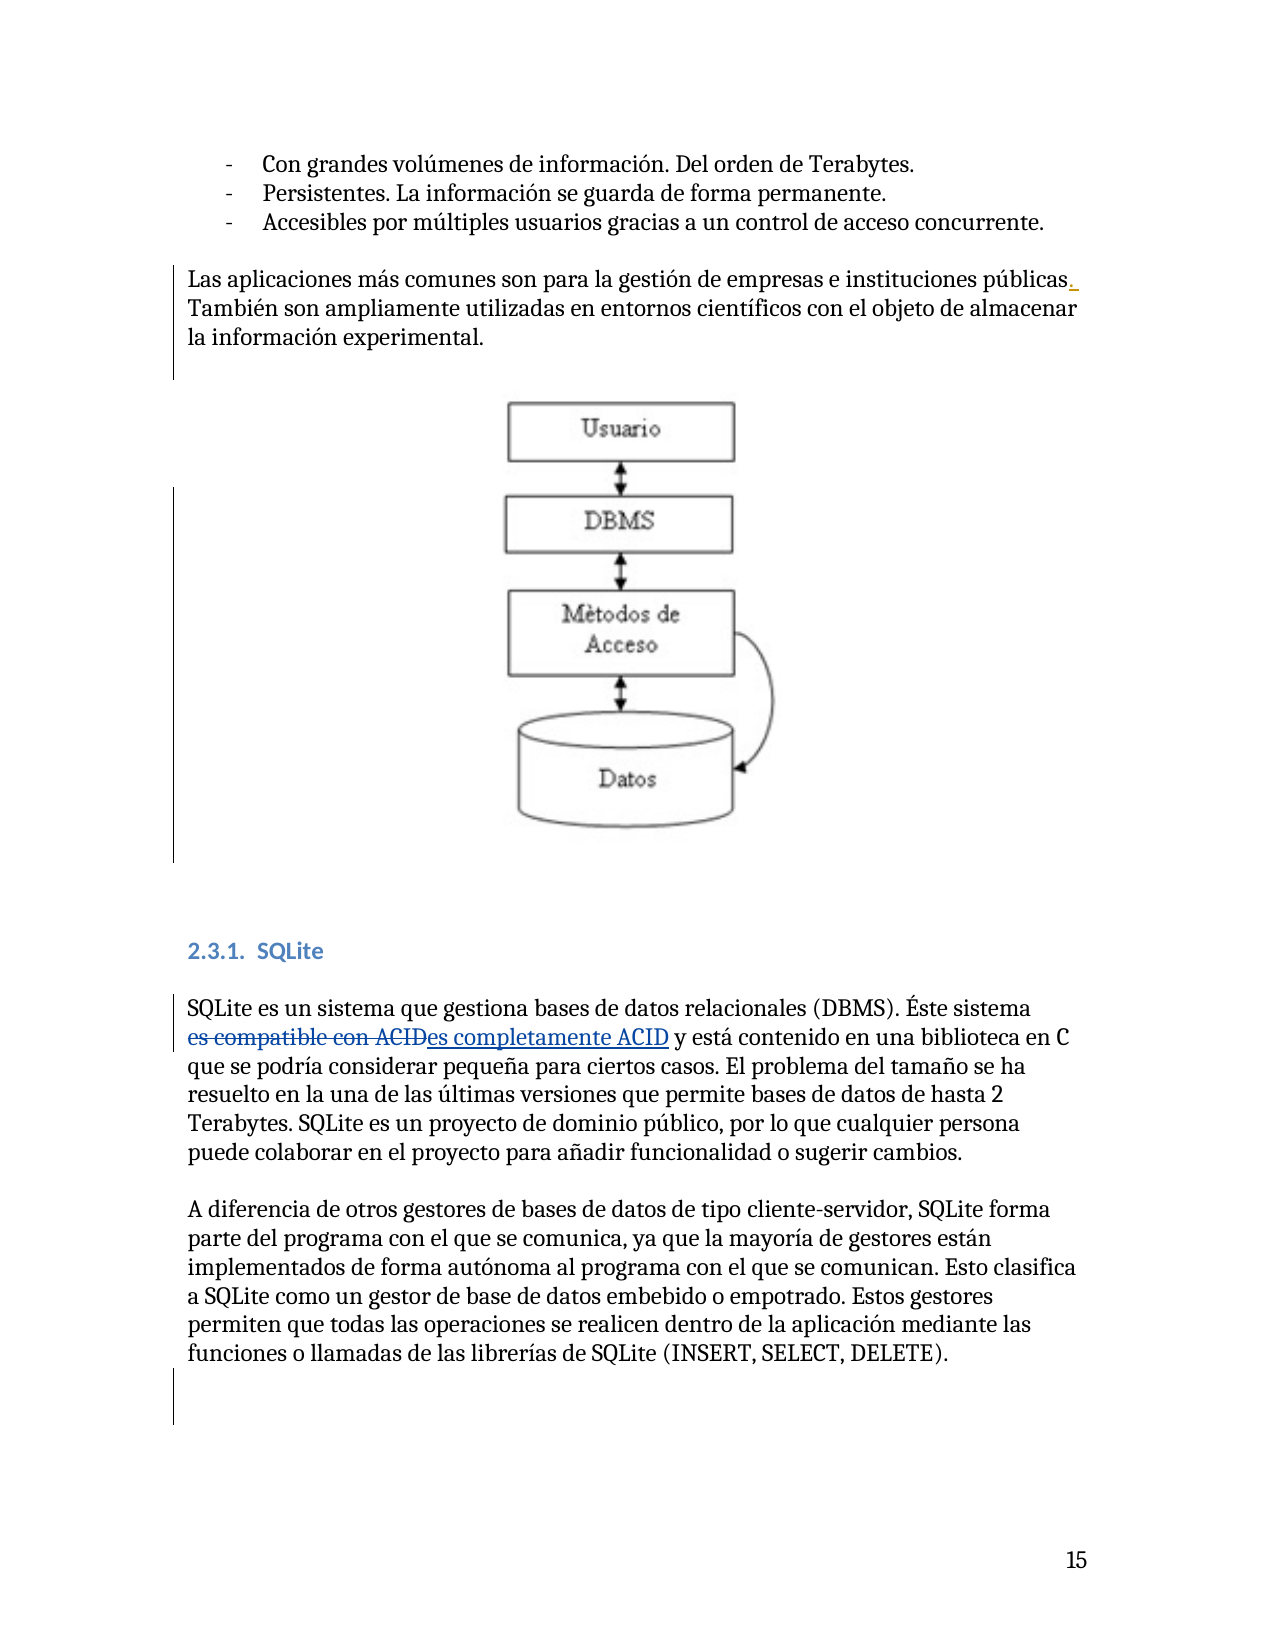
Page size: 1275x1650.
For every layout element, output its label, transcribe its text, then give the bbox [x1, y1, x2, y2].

list Persistentes. La información se guarda de forma permanente. [225, 179, 1087, 207]
text SQLite es un sistema que gestiona bases de datos relacionales (DBMS). Éste sistema y está contenido en una biblioteca en C que se podría considerar pequeña para ciertos casos. El problema del tamaño se ha resuelto en la una de las últimas versiones que permite bases de datos de hasta 2 Terabytes. SQLite es un proyecto de dominio público, por lo que cualquier persona puede colaborar en el proyecto para añadir funcionalidad o sugerir cambios. [187, 994, 1087, 1167]
subtitle 2.3.1. SQLite [187, 935, 1087, 965]
picture [487, 375, 782, 864]
list Con grandes volúmenes de información. Del orden de Terabytes. [225, 150, 1087, 179]
text Las aplicaciones más comunes son para la gestión de empresas e instituciones públicasTambién son ampliamente utilizadas en entornos científicos con el objeto de almacenar la información experimental. [187, 265, 1087, 351]
list Accesibles por múltiples usuarios gracias a un control de acceso concurrente. [225, 207, 1087, 236]
text A diferencia de otros gestores de bases de datos de tipo cliente-servidor, SQLite forma parte del programa con el que se comunica, ya que la mayoría de gestores están implementados de forma autónoma al programa con el que se comunican. Esto clasifica a SQLite como un gestor de base de datos embebido o empotrado. Estos gestores permiten que todas las operaciones se realicen dentro de la aplicación mediante las funciones o llamadas de las librerías de SQLite (INSERT, SELECT, DELETE). [187, 1195, 1087, 1368]
